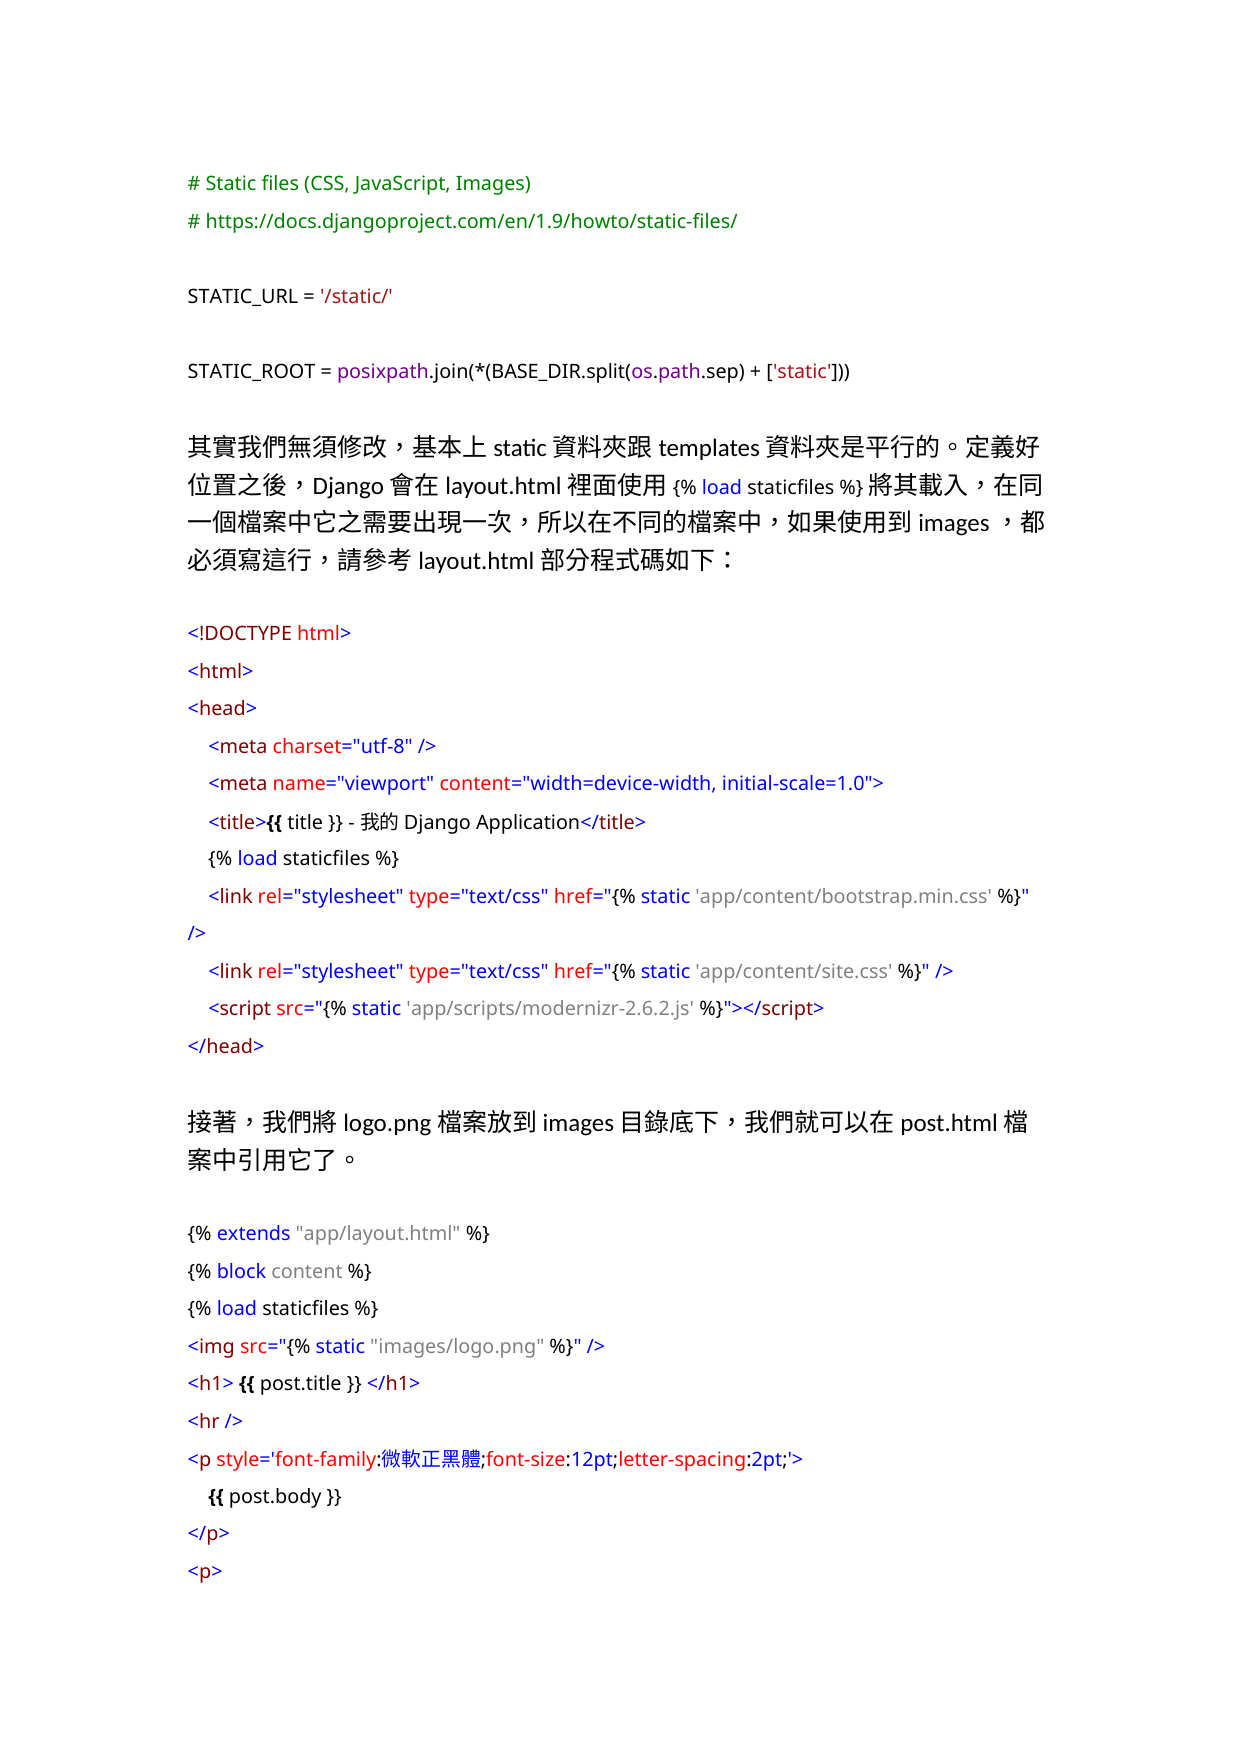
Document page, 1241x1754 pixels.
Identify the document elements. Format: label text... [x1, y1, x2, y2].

text {% load staticfiles %} [187, 839, 1053, 877]
text <h1> {{ post.title }} </h1> [187, 1364, 1053, 1402]
text <p style='font-family:微軟正黑體;font-size:12pt;letter-spacing:2pt;'> [187, 1439, 1053, 1477]
text </head> [187, 1027, 1053, 1064]
text <hr /> [187, 1402, 1053, 1439]
text <link rel="stylesheet" type="text/css" href="{% static 'app/content/site.css' %}" /> [187, 952, 1053, 989]
text STATIC_ROOT = posixpath.join(*(BASE_DIR.split(os.path.sep) + ['static'])) [187, 352, 1053, 389]
text {% extends "app/layout.html" %} [187, 1214, 1053, 1252]
text {% load staticfiles %} [187, 1289, 1053, 1327]
text STATIC_URL = '/static/' [187, 277, 1053, 314]
text <link rel="stylesheet" type="text/css" href="{% static 'app/content/bootstrap.min.css' %}" /> [187, 877, 1053, 952]
text <head> [187, 689, 1053, 727]
text <script src="{% static 'app/scripts/modernizr-2.6.2.js' %}"></script> [187, 989, 1053, 1027]
text <p> [187, 1552, 1053, 1589]
text {% block content %} [187, 1252, 1053, 1289]
text <!DOCTYPE html> [187, 614, 1053, 652]
text <img src="{% static "images/logo.png" %}" /> [187, 1327, 1053, 1364]
text # Static files (CSS, JavaScript, Images) [187, 164, 1053, 202]
text </p> [187, 1514, 1053, 1552]
text <meta charset="utf-8" /> [187, 727, 1053, 764]
text 接著，我們將 logo.png 檔案放到 images 目錄底下，我們就可以在 post.html 檔案中引用它了。 [187, 1102, 1053, 1177]
text <meta name="viewport" content="width=device-width, initial-scale=1.0"> [187, 764, 1053, 802]
text <html> [187, 652, 1053, 689]
text 其實我們無須修改，基本上 static 資料夾跟 templates 資料夾是平行的。定義好位置之後，Django 會在 layout.html 裡面使用 {% load staticfiles %} 將其載入，在同一個檔案中它之需要出現一次，所以在不同的檔案中，如果使用到 images ，都必須寫這行，請參考 layout.html 部分程式碼如下： [187, 427, 1053, 577]
text <title>{{ title }} - 我的 Django Application</title> [187, 802, 1053, 839]
text {{ post.body }} [187, 1477, 1053, 1514]
text # https://docs.djangoproject.com/en/1.9/howto/static-files/ [187, 202, 1053, 239]
